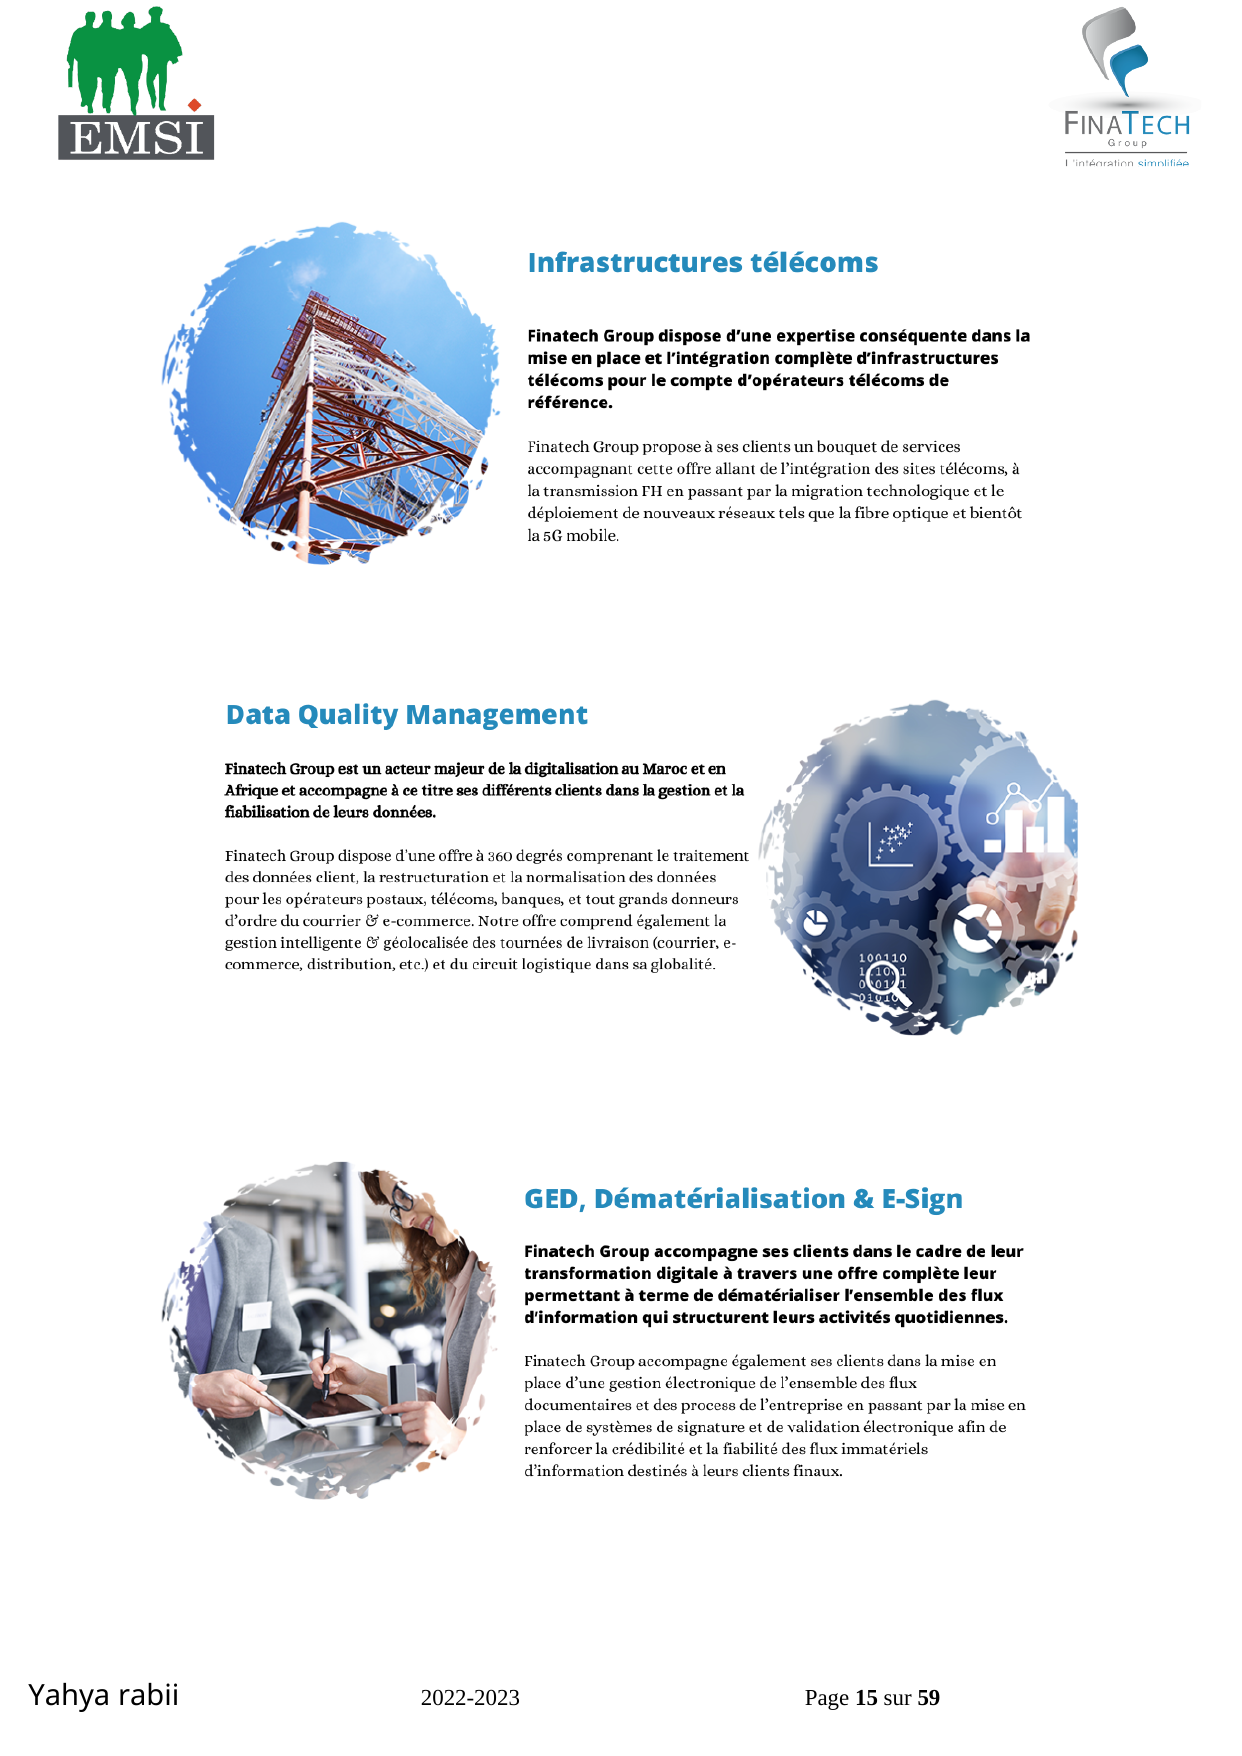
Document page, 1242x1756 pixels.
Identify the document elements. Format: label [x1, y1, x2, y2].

picture [156, 213, 1100, 572]
picture [156, 1154, 1090, 1507]
picture [1048, 6, 1202, 167]
picture [50, 3, 220, 166]
picture [155, 694, 1077, 1038]
